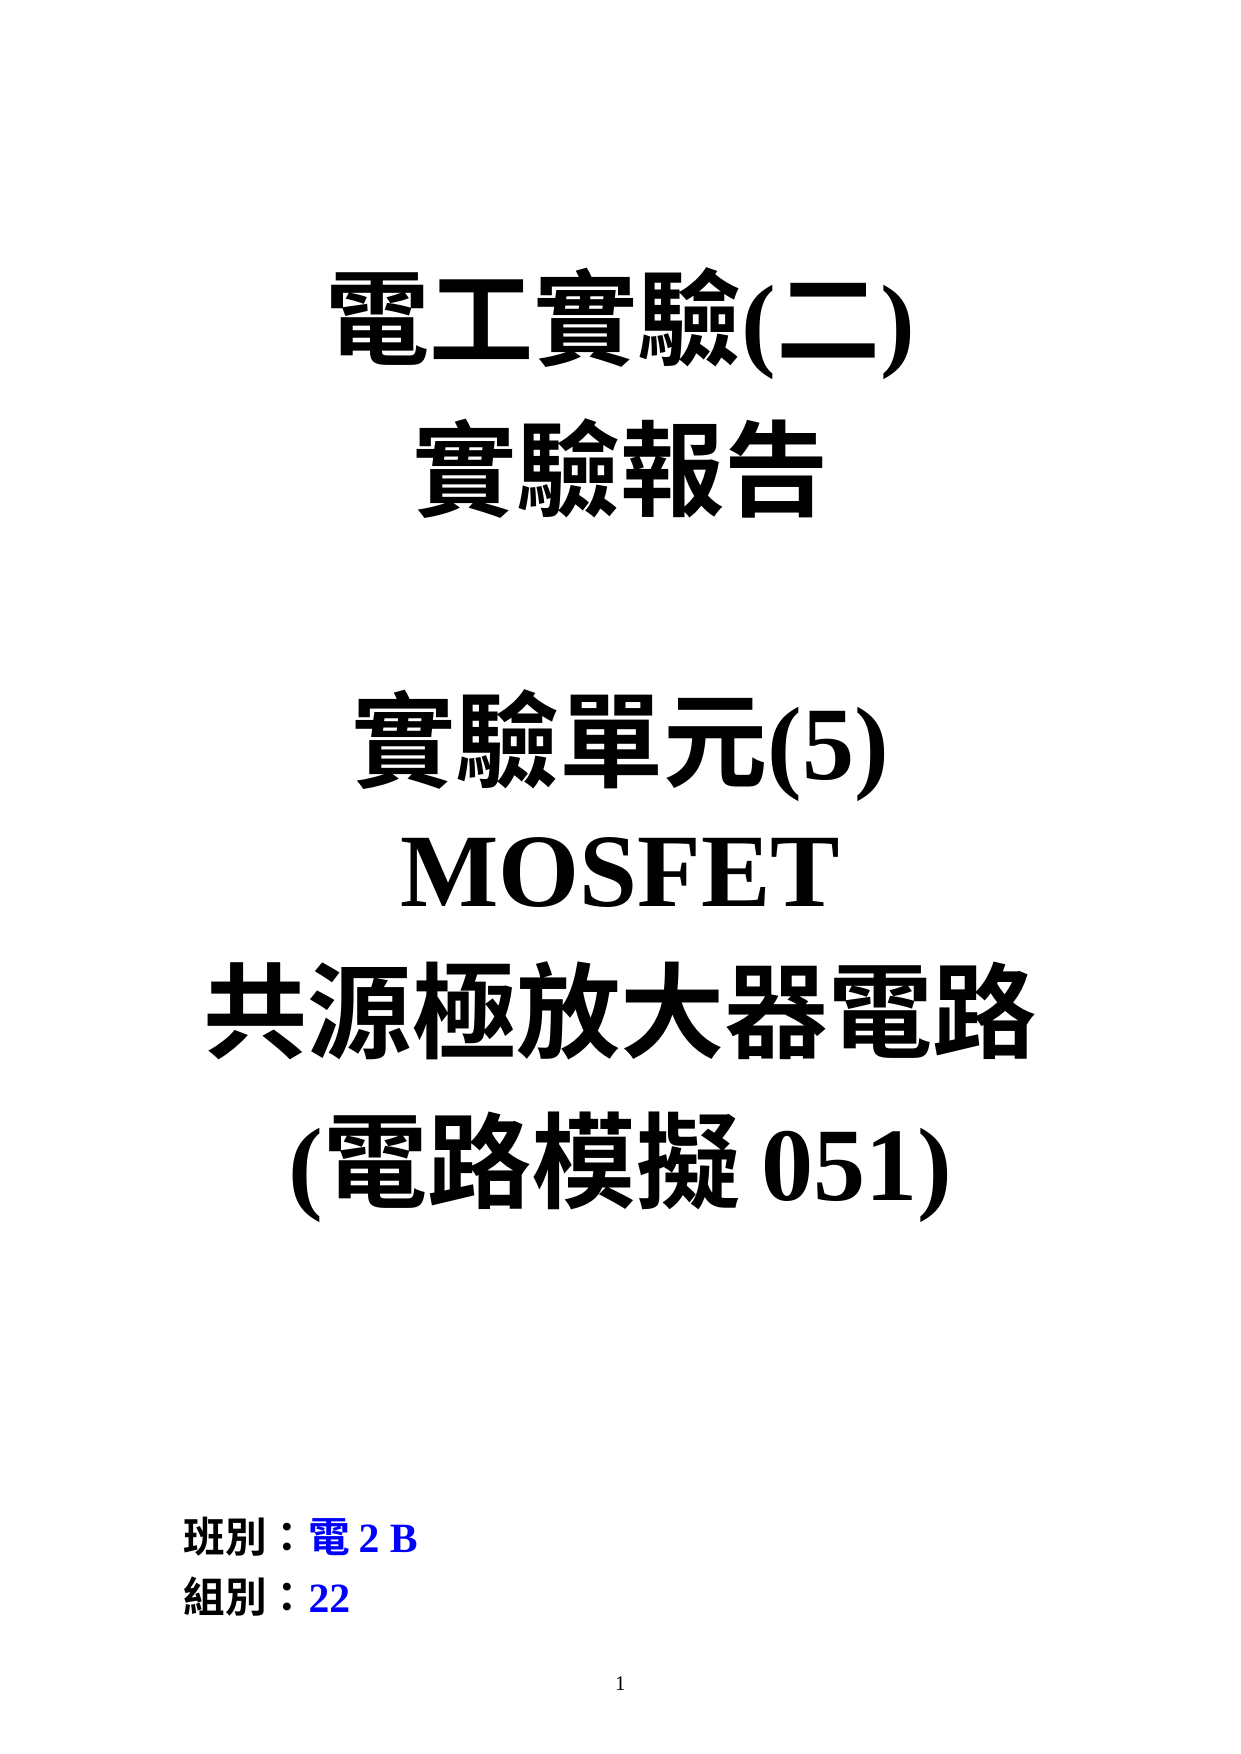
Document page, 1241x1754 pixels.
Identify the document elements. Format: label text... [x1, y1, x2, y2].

text 共源極放大器電路 [83, 929, 1157, 1080]
text MOSFET [83, 809, 1157, 929]
text 實驗單元(5) [83, 658, 1157, 809]
text 組別：22 [183, 1564, 1157, 1625]
text 實驗報告 [83, 388, 1157, 538]
text 電工實驗(二) [83, 237, 1157, 388]
text 班別：電2 B [183, 1504, 1157, 1564]
text (電路模擬051) [83, 1080, 1157, 1231]
